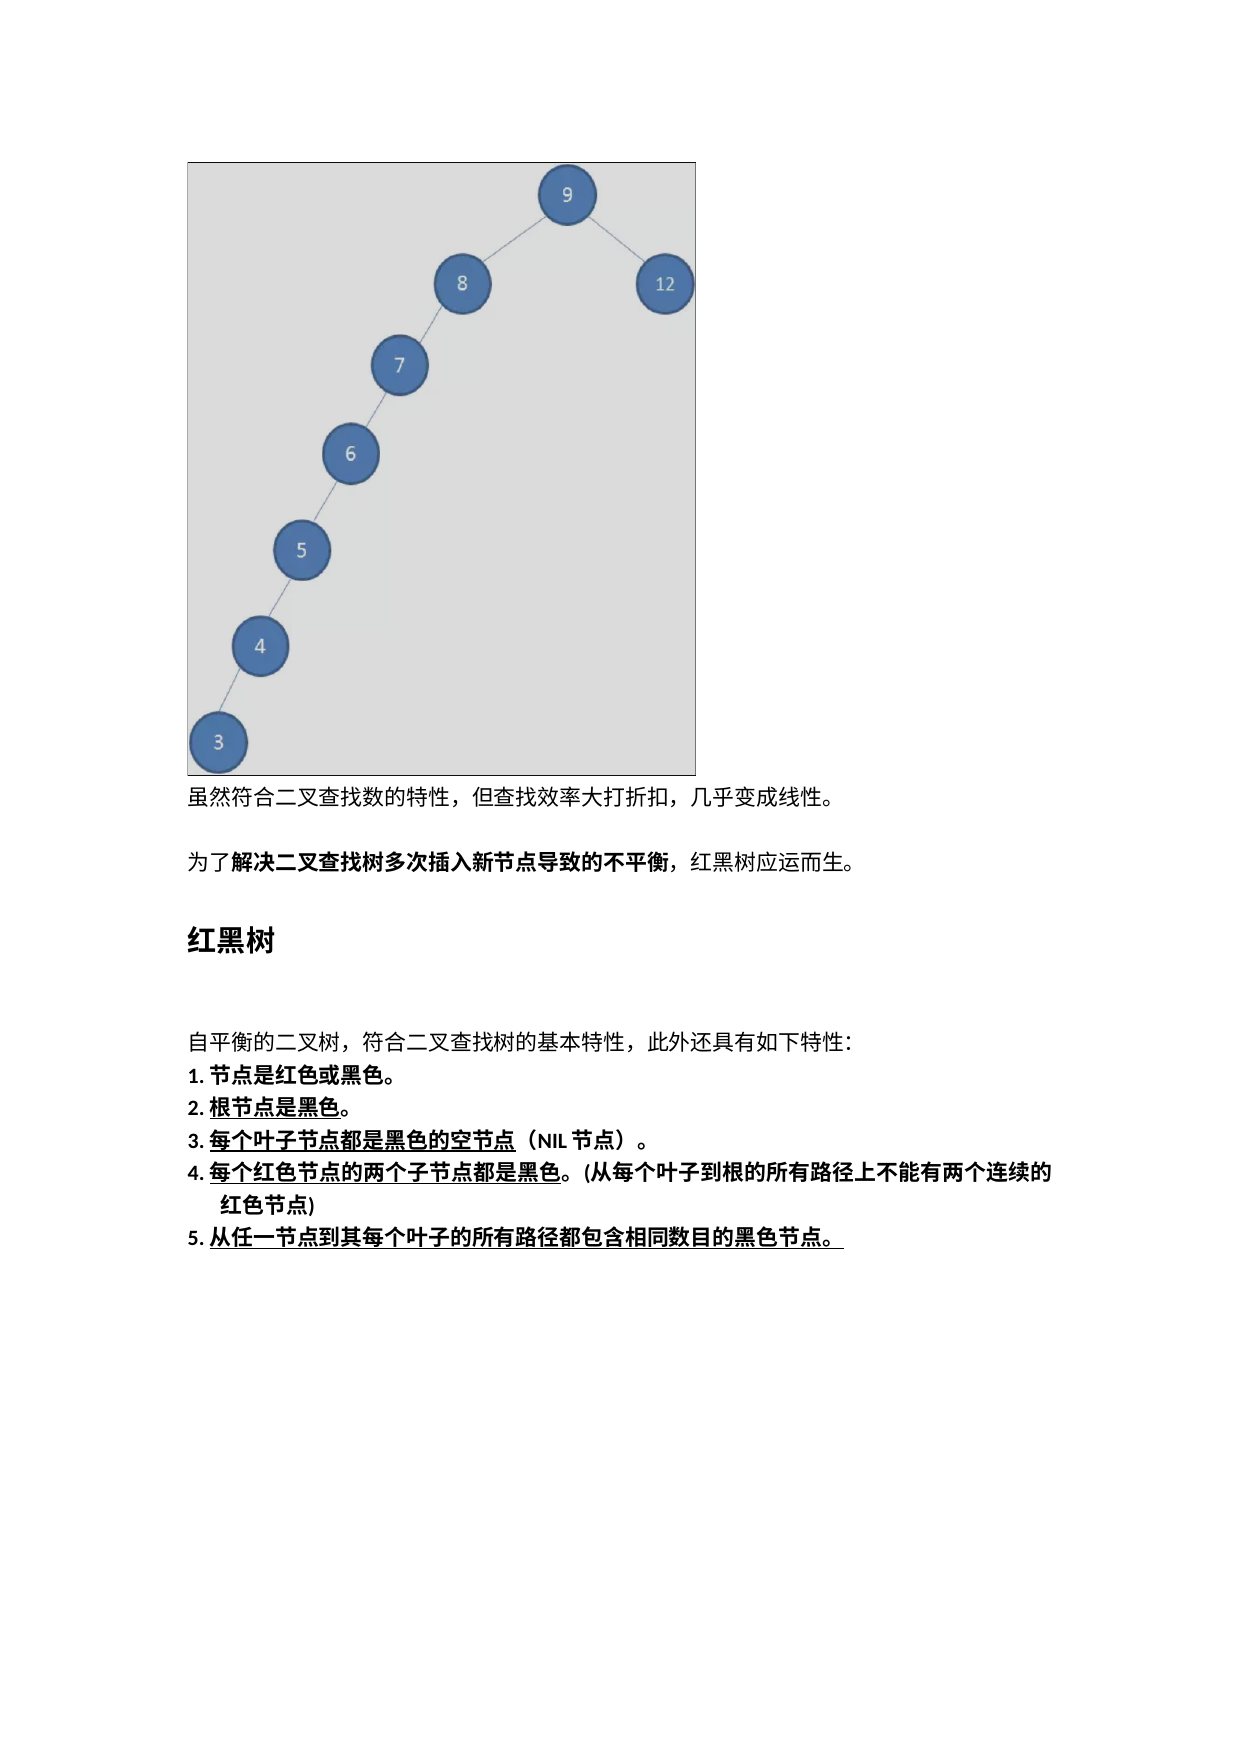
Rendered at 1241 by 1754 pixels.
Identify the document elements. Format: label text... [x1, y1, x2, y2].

text 3. 每个叶子节点都是黑色的空节点（NIL节点）。 [187, 1122, 1053, 1155]
text 4. 每个红色节点的两个子节点都是黑色。(从每个叶子到根的所有路径上不能有两个连续的红色节点) [187, 1155, 1053, 1220]
text 5. 从任一节点到其每个叶子的所有路径都包含相同数目的黑色节点。 [187, 1220, 1053, 1252]
subtitle 红黑树 [187, 906, 1053, 971]
text 虽然符合二叉查找数的特性，但查找效率大打折扣，几乎变成线性。 [187, 779, 1053, 812]
text 自平衡的二叉树，符合二叉查找树的基本特性，此外还具有如下特性： [187, 1025, 1053, 1057]
text 2. 根节点是黑色。 [187, 1090, 1053, 1122]
picture [187, 162, 696, 776]
text 为了解决二叉查找树多次插入新节点导致的不平衡，红黑树应运而生。 [187, 844, 1053, 877]
text 1. 节点是红色或黑色。 [187, 1057, 1053, 1090]
